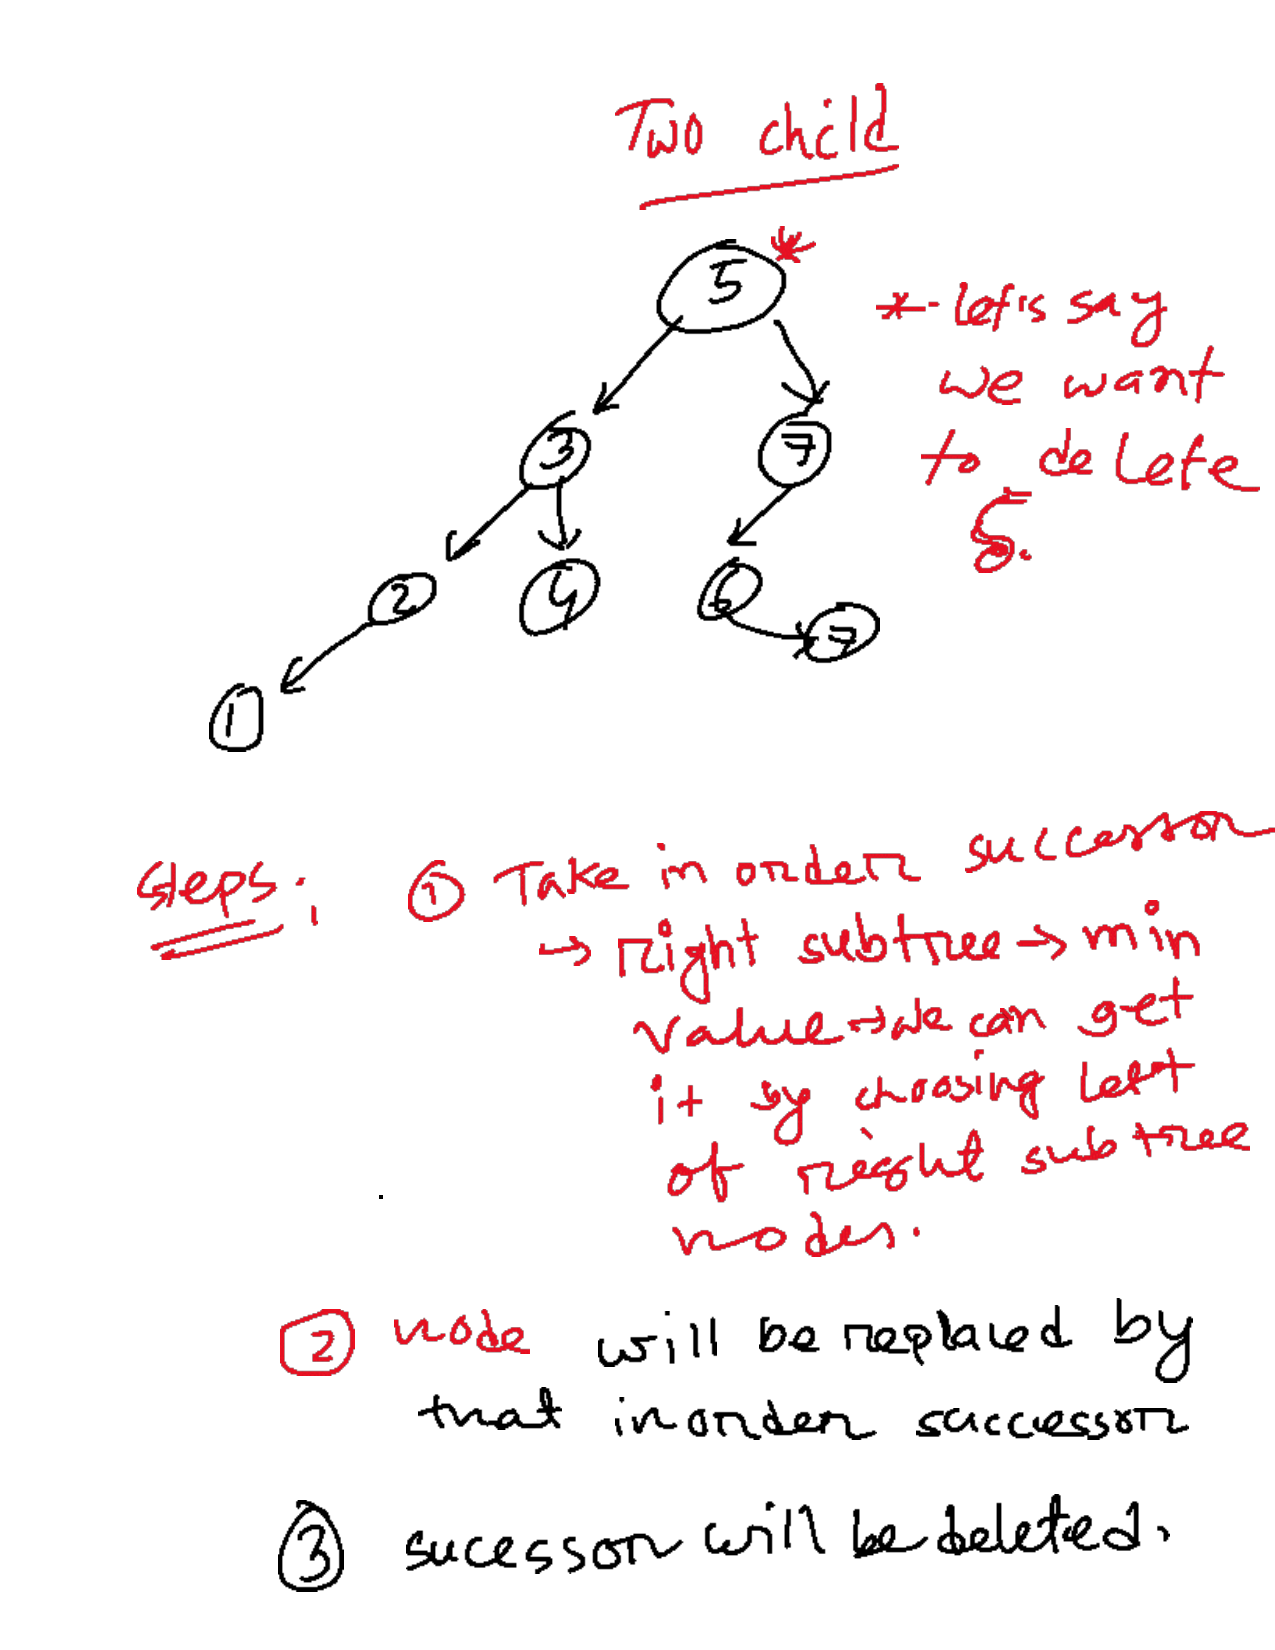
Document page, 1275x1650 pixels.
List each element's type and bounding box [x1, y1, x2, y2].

picture [916, 1408, 1189, 1440]
picture [618, 900, 1250, 1257]
picture [615, 83, 899, 210]
picture [615, 1397, 877, 1440]
picture [209, 226, 1225, 752]
picture [137, 861, 318, 960]
picture [921, 428, 1260, 573]
picture [539, 936, 591, 966]
picture [394, 1309, 530, 1354]
picture [567, 843, 921, 894]
picture [759, 1305, 1074, 1366]
picture [418, 1387, 562, 1430]
picture [965, 811, 1275, 873]
picture [406, 1494, 1170, 1574]
picture [278, 1500, 344, 1592]
picture [1114, 1298, 1193, 1383]
picture [280, 1309, 355, 1376]
picture [408, 860, 566, 922]
picture [598, 1311, 717, 1367]
